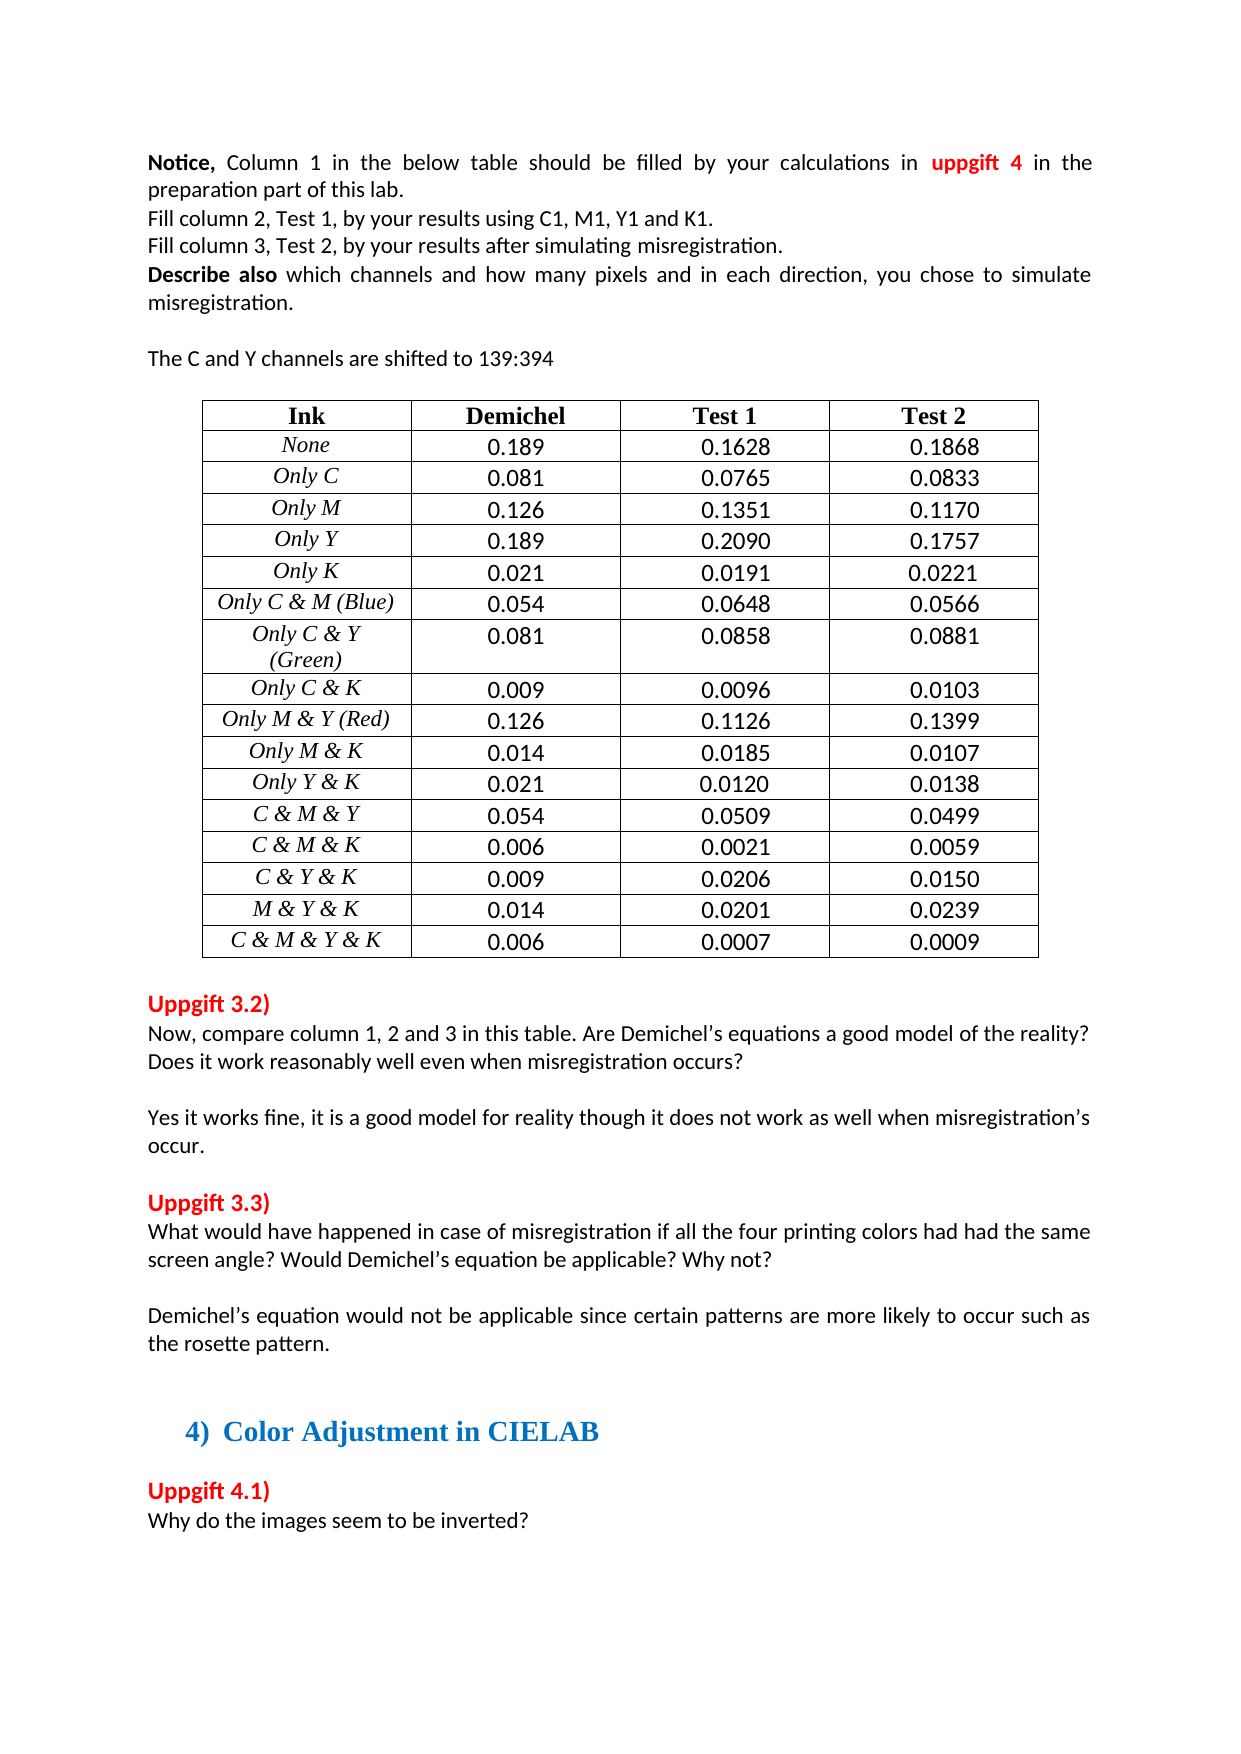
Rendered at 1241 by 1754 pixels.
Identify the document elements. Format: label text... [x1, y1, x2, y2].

table_cell 0.0509 [621, 800, 829, 831]
table_cell 0.0191 [621, 557, 829, 587]
text Describe also which channels and how many pixels and in each direction, you chose to simulate misregistration. [148, 260, 1093, 316]
table_cell 0.0007 [621, 926, 829, 957]
text Why do the images seem to be inverted? [148, 1506, 1093, 1534]
table_cell 0.0221 [830, 557, 1038, 587]
table_cell Only Y & K [203, 769, 411, 799]
table_cell Only C & Y (Green) [203, 620, 411, 673]
text Yes it works fine, it is a good model for reality though it does not work as well when misregistration’s occur. [148, 1103, 1093, 1159]
table_cell 0.014 [412, 737, 620, 767]
table_header Test 1 [621, 401, 829, 429]
table_cell C & M & Y & K [203, 926, 411, 957]
table_cell Only M [203, 494, 411, 524]
table_cell Only C [203, 462, 411, 493]
text What would have happened in case of misregistration if all the four printing colors had had the same screen angle? Would Demichel’s equation be applicable? Why not? [148, 1217, 1093, 1273]
table_cell 0.0021 [621, 832, 829, 862]
table_header Test 2 [830, 401, 1038, 429]
table_cell 0.0150 [830, 863, 1038, 894]
table_cell 0.189 [412, 431, 620, 461]
table_cell 0.0009 [830, 926, 1038, 957]
table_cell 0.0201 [621, 895, 829, 925]
table_cell 0.0566 [830, 589, 1038, 619]
table_cell 0.006 [412, 926, 620, 957]
table_cell 0.0239 [830, 895, 1038, 925]
table_cell 0.0206 [621, 863, 829, 894]
text Now, compare column 1, 2 and 3 in this table. Are Demichel’s equations a good model of the reality? Does it work reasonably well even when misregistration occurs? [148, 1019, 1093, 1075]
table_cell 0.126 [412, 705, 620, 736]
table_cell 0.1351 [621, 494, 829, 524]
table_cell 0.1126 [621, 705, 829, 736]
table_cell C & M & K [203, 832, 411, 862]
table_cell 0.1757 [830, 525, 1038, 556]
table_cell 0.0648 [621, 589, 829, 619]
text Uppgift 3.3) [148, 1187, 1093, 1217]
table_header Ink [203, 401, 411, 429]
table_cell 0.189 [412, 525, 620, 556]
table_cell 0.0059 [830, 832, 1038, 862]
text The C and Y channels are shifted to 139:394 [148, 344, 1093, 372]
table_cell 0.0833 [830, 462, 1038, 493]
table_cell 0.0765 [621, 462, 829, 493]
table_cell 0.009 [412, 863, 620, 894]
text Demichel’s equation would not be applicable since certain patterns are more likely to occur such as the rosette pattern. [148, 1302, 1093, 1358]
text Notice, Column 1 in the below table should be filled by your calculations in uppgift 4 in the preparation part of this lab. [148, 148, 1093, 204]
table_cell 0.0103 [830, 674, 1038, 704]
table_cell 0.0096 [621, 674, 829, 704]
table_cell 0.006 [412, 832, 620, 862]
table_cell 0.081 [412, 462, 620, 493]
table_cell 0.1628 [621, 431, 829, 461]
table_cell 0.0107 [830, 737, 1038, 767]
table_cell 0.081 [412, 620, 620, 673]
table_cell None [203, 431, 411, 461]
table_cell 0.2090 [621, 525, 829, 556]
list Color Adjustment in CIELAB [185, 1414, 1093, 1447]
table_cell C & M & Y [203, 800, 411, 831]
table_cell 0.014 [412, 895, 620, 925]
table_cell 0.021 [412, 557, 620, 587]
table_cell 0.054 [412, 800, 620, 831]
table_cell 0.0185 [621, 737, 829, 767]
table_cell 0.0499 [830, 800, 1038, 831]
table_cell C & Y & K [203, 863, 411, 894]
table_cell M & Y & K [203, 895, 411, 925]
table_cell 0.1868 [830, 431, 1038, 461]
text Fill column 2, Test 1, by your results using C1, M1, Y1 and K1. [148, 204, 1093, 232]
table_header Demichel [412, 401, 620, 429]
table_cell 0.0881 [830, 620, 1038, 673]
table_cell Only K [203, 557, 411, 587]
table_cell 0.1170 [830, 494, 1038, 524]
text Fill column 3, Test 2, by your results after simulating misregistration. [148, 232, 1093, 260]
table_cell 0.1399 [830, 705, 1038, 736]
table_cell 0.054 [412, 589, 620, 619]
table_cell Only C & M (Blue) [203, 589, 411, 619]
table_cell Only M & K [203, 737, 411, 767]
table_cell 0.0138 [830, 769, 1038, 799]
table_cell 0.021 [412, 769, 620, 799]
table_cell 0.126 [412, 494, 620, 524]
table_cell Only M & Y (Red) [203, 705, 411, 736]
table_cell Only Y [203, 525, 411, 556]
text Uppgift 3.2) [148, 988, 1093, 1019]
text Uppgift 4.1) [148, 1475, 1093, 1506]
table_cell 0.0120 [621, 769, 829, 799]
table_cell Only C & K [203, 674, 411, 704]
table_cell 0.009 [412, 674, 620, 704]
table_cell 0.0858 [621, 620, 829, 673]
